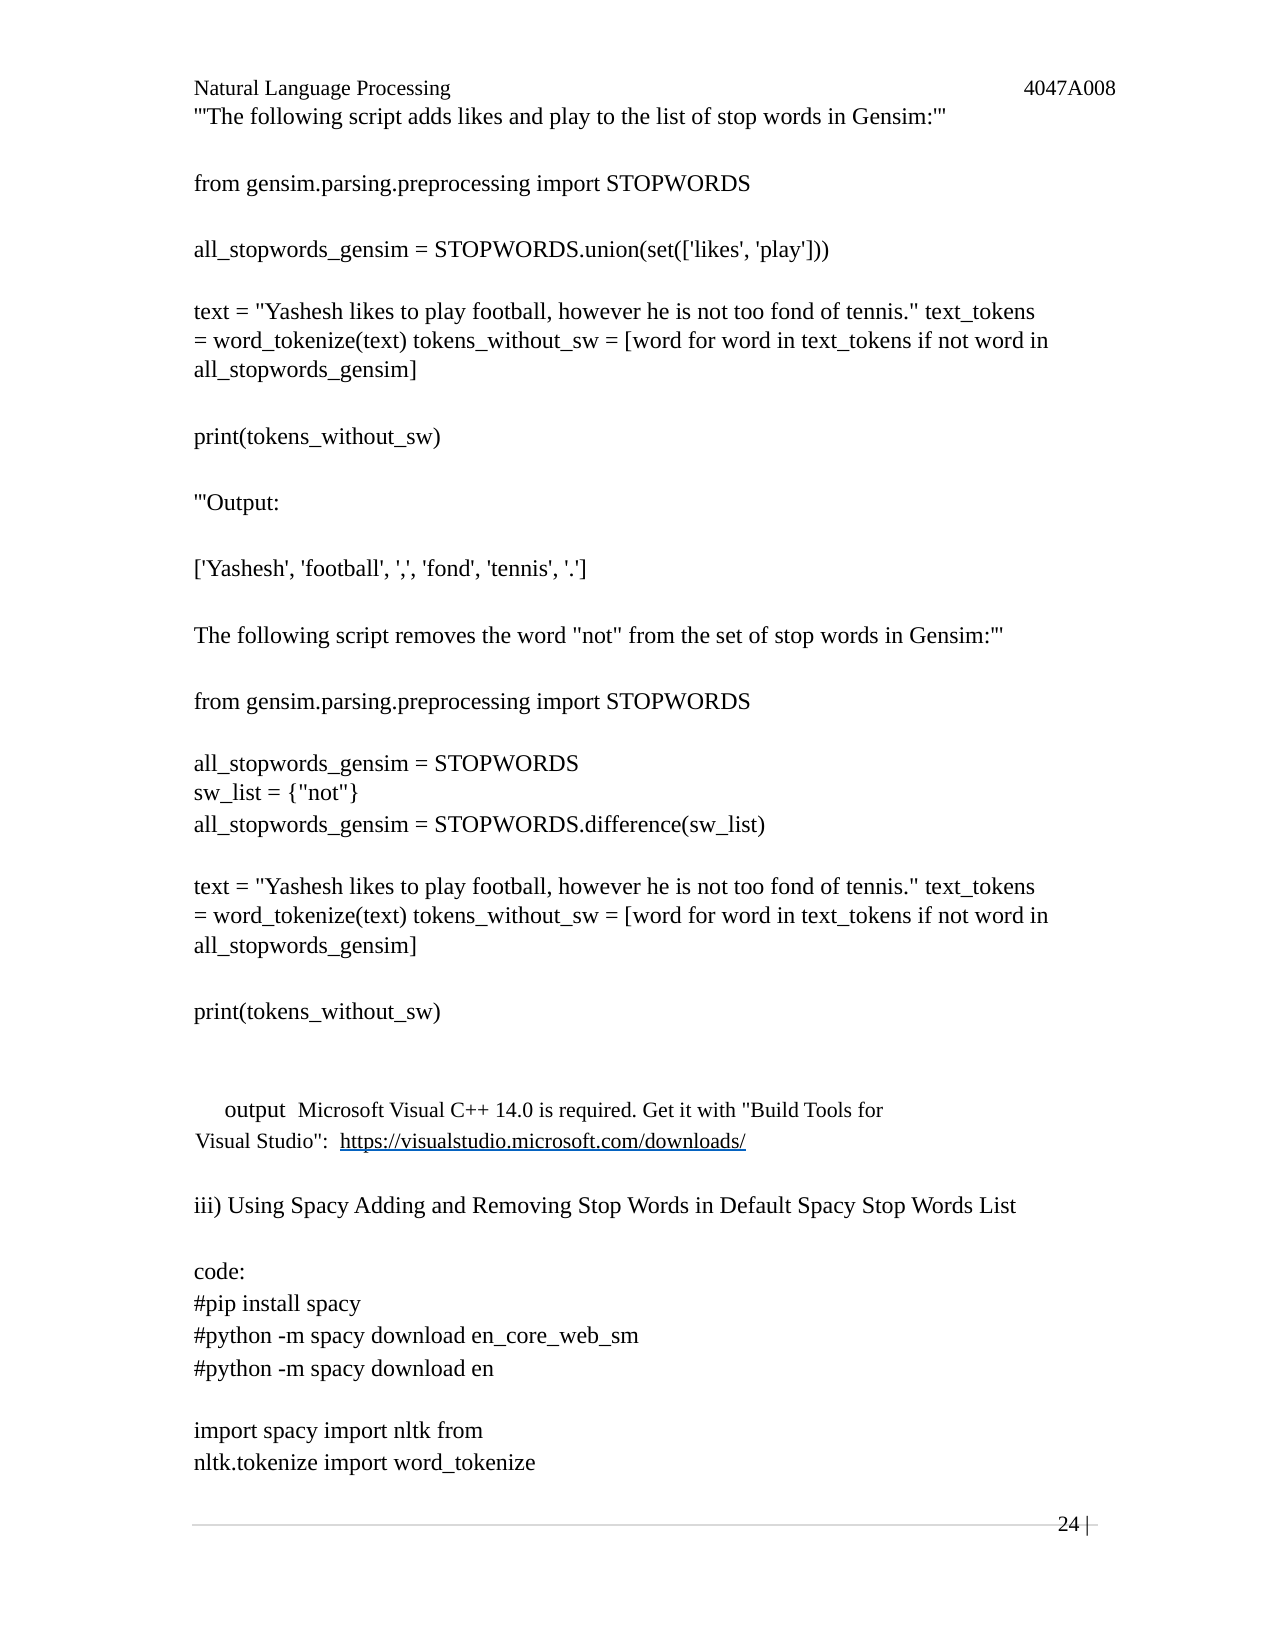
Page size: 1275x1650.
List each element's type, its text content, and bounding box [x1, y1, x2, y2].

text code: [193, 1257, 1096, 1285]
text output Microsoft Visual C++ 14.0 is required. Get it with "Build Tools for Visual Studio": https://visualstudio.microsoft.com/downloads/ [194, 1095, 920, 1153]
text from gensim.parsing.preprocessing import STOPWORDS [193, 169, 1096, 196]
text all_stopwords_gensim = STOPWORDS.union(set(['likes', 'play'])) [193, 235, 1096, 263]
text '''The following script adds likes and play to the list of stop words in Gensim:''' [193, 102, 1096, 130]
text all_stopwords_gensim = STOPWORDS.difference(sw_list) [193, 810, 1096, 838]
text print(tokens_without_sw) [193, 422, 1096, 449]
text iii) Using Spacy Adding and Removing Stop Words in Default Spacy Stop Words List [193, 1191, 1096, 1219]
text text = "Yashesh likes to play football, however he is not too fond of tennis." text_tokens = word_tokenize(text) tokens_without_sw = [word for word in text_tokens if not word in all_stopwords_gensim] [193, 872, 1051, 958]
text from gensim.parsing.preprocessing import STOPWORDS [193, 687, 1096, 715]
text #pip install spacy [193, 1289, 1096, 1317]
text import spacy import nltk from [193, 1416, 1096, 1443]
text nltk.tokenize import word_tokenize [193, 1448, 1096, 1476]
text text = "Yashesh likes to play football, however he is not too fond of tennis." text_tokens = word_tokenize(text) tokens_without_sw = [word for word in text_tokens if not word in all_stopwords_gensim] [193, 297, 1051, 383]
text print(tokens_without_sw) [193, 997, 1096, 1025]
text #python -m spacy download en_core_web_sm [193, 1322, 1096, 1349]
text ['Yashesh', 'football', ',', 'fond', 'tennis', '.'] [193, 554, 1096, 582]
text '''Output: [193, 488, 1096, 516]
text The following script removes the word "not" from the set of stop words in Gensim:''' [193, 621, 1096, 648]
text all_stopwords_gensim = STOPWORDS sw_list = {"not"} [193, 749, 653, 806]
text #python -m spacy download en [193, 1354, 1096, 1381]
